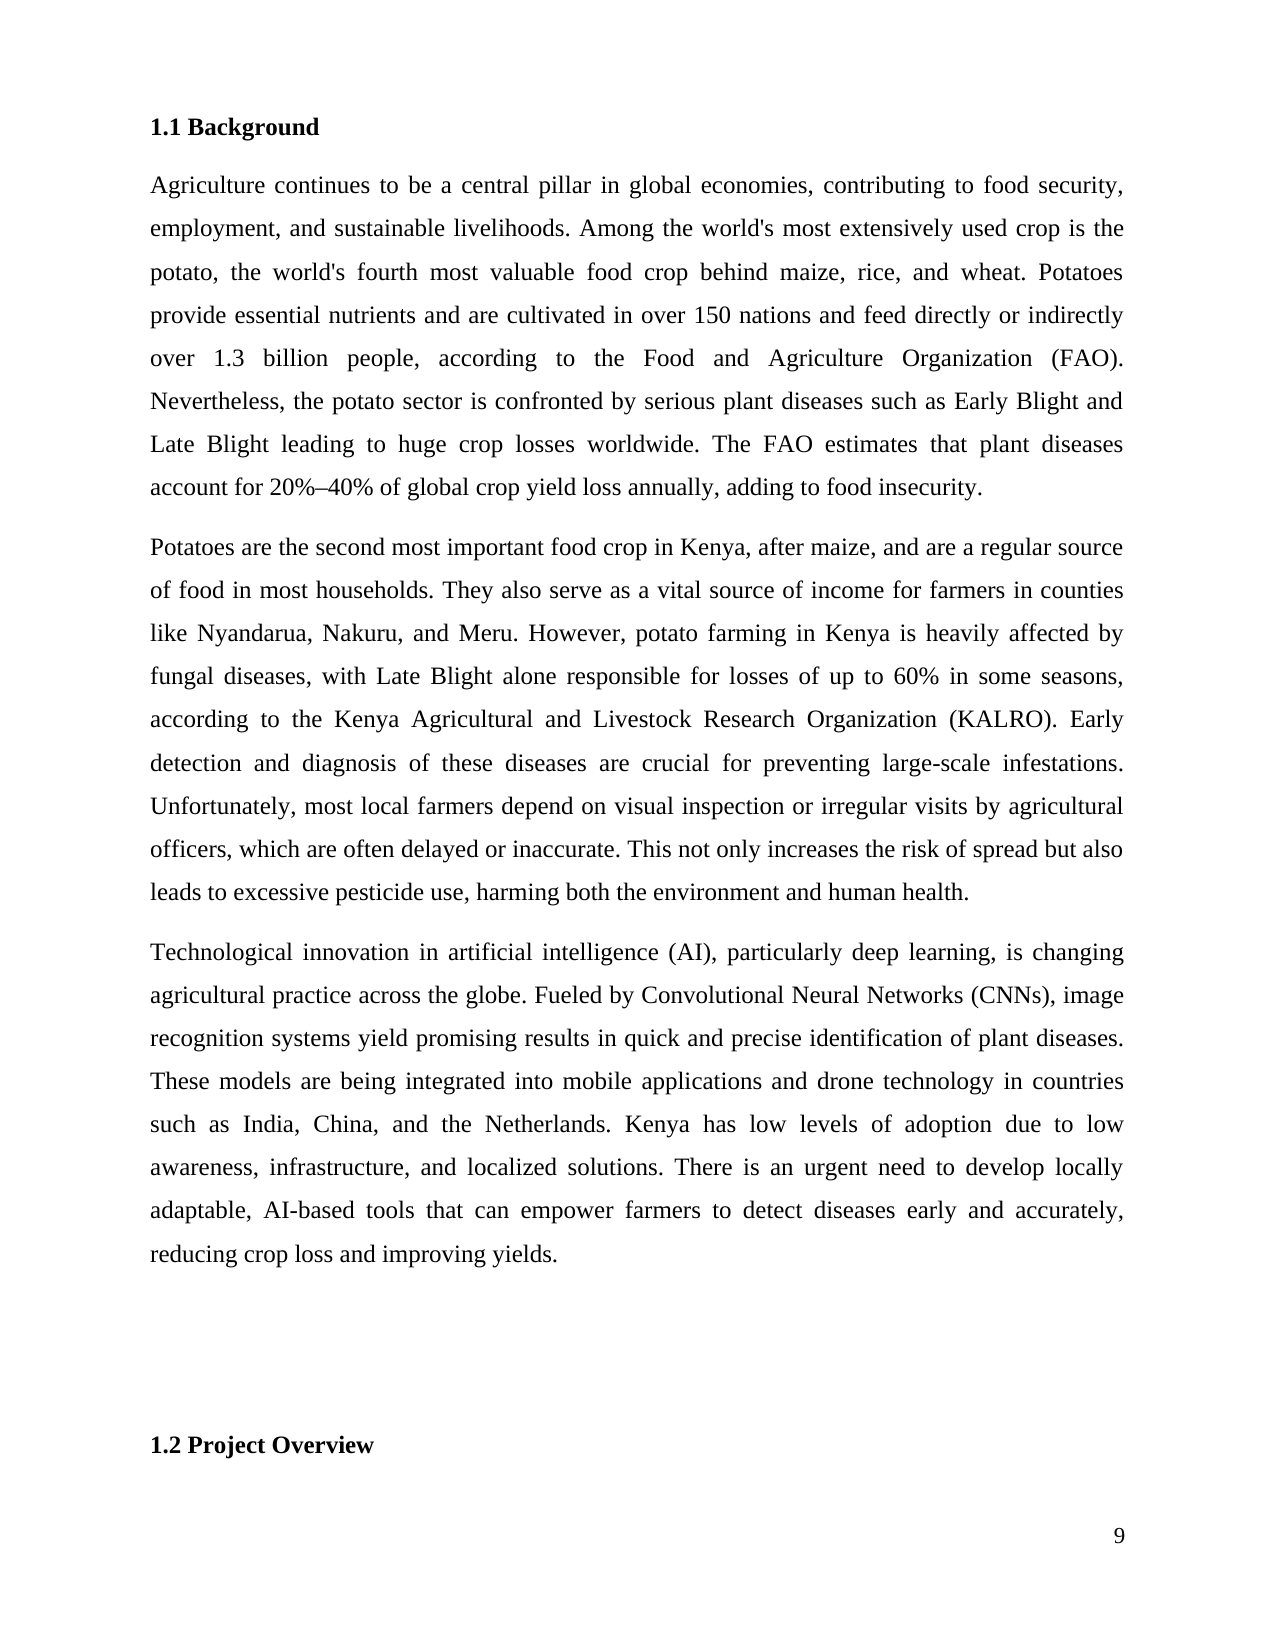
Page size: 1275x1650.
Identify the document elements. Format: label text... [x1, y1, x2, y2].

text Potatoes are the second most important food crop in Kenya, after maize, and are a regular source of food in most households. They also serve as a vital source of income for farmers in counties like Nyandarua, Nakuru, and Meru. However, potato farming in Kenya is heavily affected by fungal diseases, with Late Blight alone responsible for losses of up to 60% in some seasons, according to the Kenya Agricultural and Livestock Research Organization (KALRO). Early detection and diagnosis of these diseases are crucial for preventing large-scale infestations. Unfortunately, most local farmers depend on visual inspection or irregular visits by agricultural officers, which are often delayed or inaccurate. This not only increases the risk of spread but also leads to excessive pesticide use, harming both the environment and human health. [150, 532, 1125, 906]
text Agriculture continues to be a central pillar in global economies, contributing to food security, employment, and sustainable livelihoods. Among the world's most extensively used crop is the potato, the world's fourth most valuable food crop behind maize, rice, and wheat. Potatoes provide essential nutrients and are cultivated in over 150 nations and feed directly or indirectly over 1.3 billion people, according to the Food and Agriculture Organization (FAO). Nevertheless, the potato sector is confronted by serious plant diseases such as Early Blight and Late Blight leading to huge crop losses worldwide. The FAO estimates that plant diseases account for 20%–40% of global crop yield loss annually, adding to food insecurity. [150, 170, 1125, 501]
subtitle 1.1 Background [150, 112, 1125, 141]
text Technological innovation in artificial intelligence (AI), particularly deep learning, is changing agricultural practice across the globe. Fueled by Convolutional Neural Networks (CNNs), image recognition systems yield promising results in quick and precise identification of plant diseases. These models are being integrated into mobile applications and drone technology in countries such as India, China, and the Netherlands. Kenya has low levels of adoption due to low awareness, infrastructure, and localized solutions. There is an urgent need to develop locally adaptable, AI-based tools that can empower farmers to detect diseases early and accurately, reducing crop loss and improving yields. [150, 937, 1125, 1267]
subtitle 1.2 Project Overview [150, 1431, 1125, 1459]
